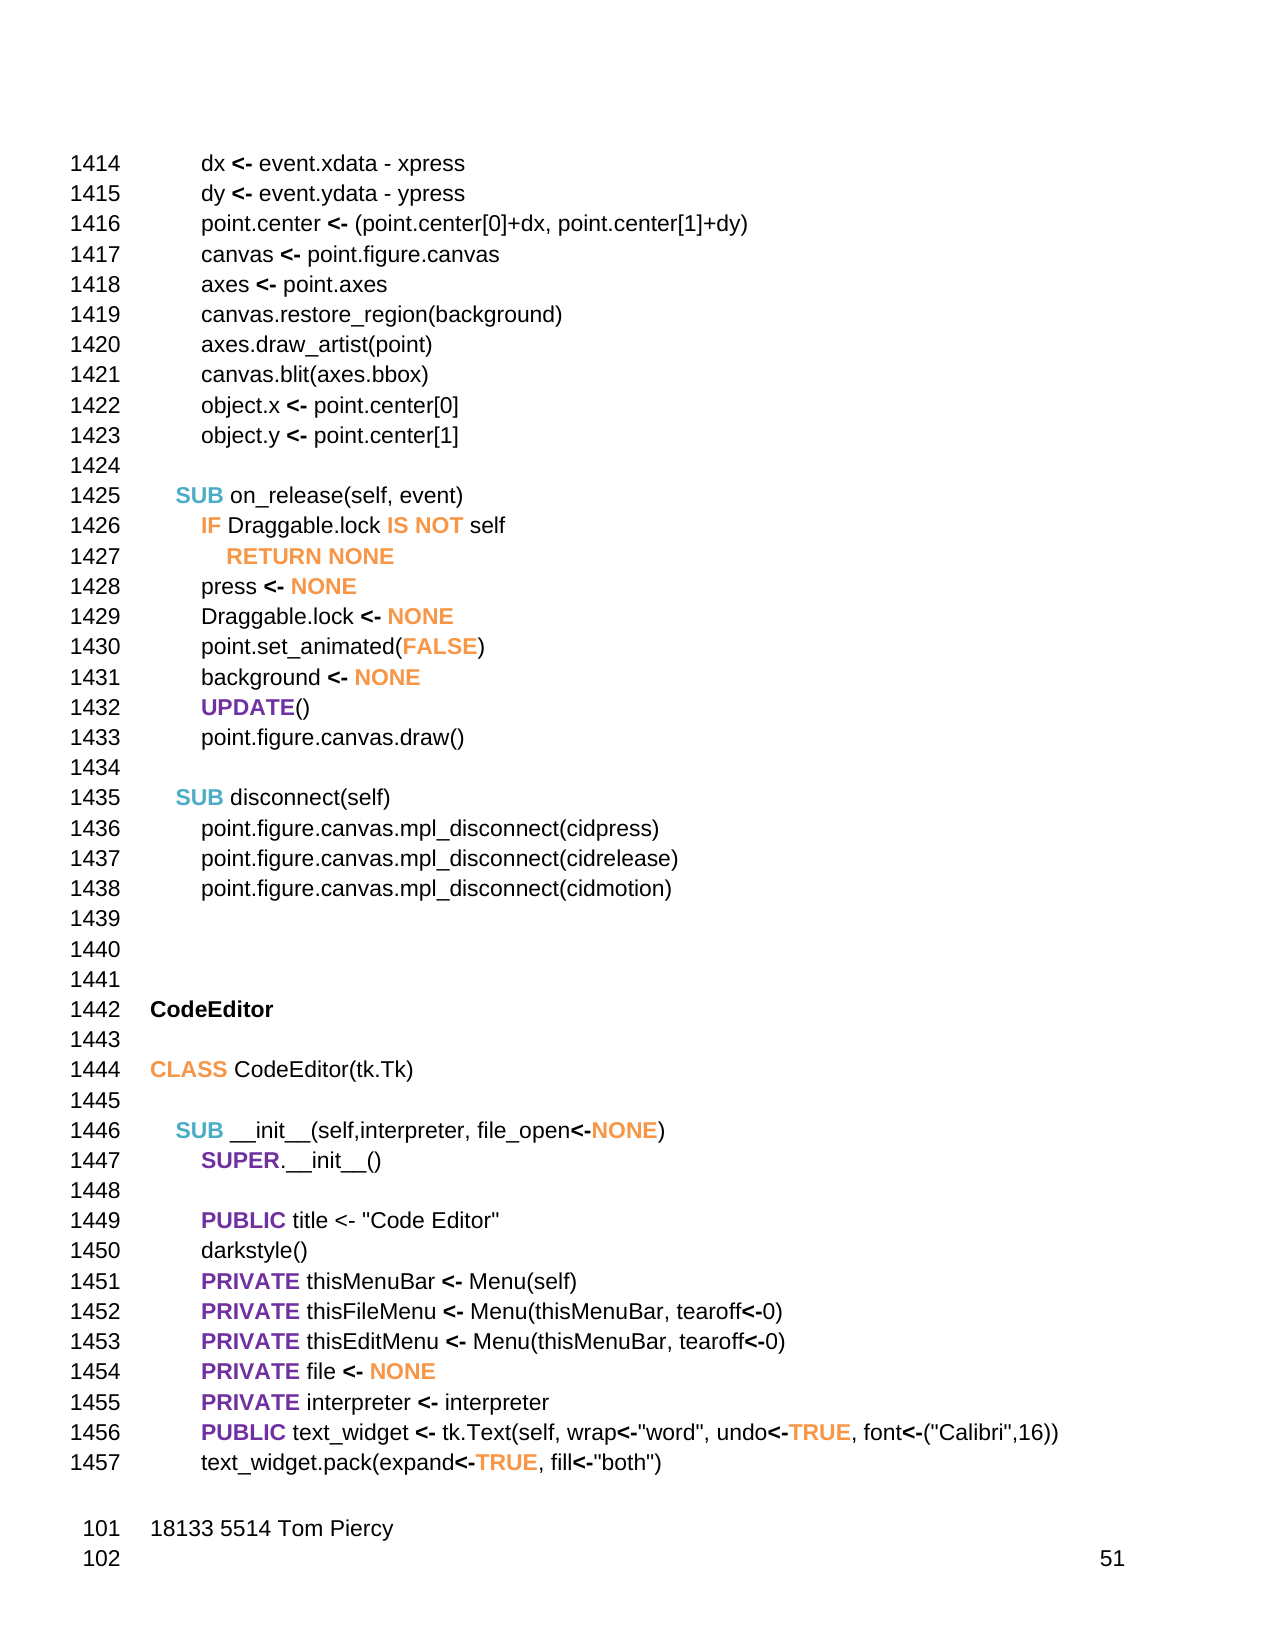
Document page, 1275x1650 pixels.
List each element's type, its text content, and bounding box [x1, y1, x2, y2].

text dy <- event.ydata - ypress [150, 180, 1125, 207]
text point.figure.canvas.mpl_disconnect(cidrelease) [150, 845, 1125, 871]
text SUPER.__init__() [150, 1147, 1125, 1173]
text object.x <- point.center[0] [150, 392, 1125, 418]
text PRIVATE thisMenuBar <- Menu(self) [150, 1268, 1125, 1294]
text SUB on_release(self, event) [150, 482, 1125, 509]
text dx <- event.xdata - xpress [150, 150, 1125, 176]
text background <- NONE [150, 663, 1125, 690]
text canvas.restore_region(background) [150, 301, 1125, 327]
text PRIVATE thisFileMenu <- Menu(thisMenuBar, tearoff<-0) [150, 1298, 1125, 1324]
text UPDATE() [150, 694, 1125, 720]
text PUBLIC title <- "Code Editor" [150, 1207, 1125, 1234]
text point.center <- (point.center[0]+dx, point.center[1]+dy) [150, 210, 1125, 237]
text SUB disconnect(self) [150, 784, 1125, 811]
text Draggable.lock <- NONE [150, 603, 1125, 629]
text RETURN NONE [150, 543, 1125, 569]
text canvas.blit(axes.bbox) [150, 361, 1125, 388]
text press <- NONE [150, 573, 1125, 599]
text axes <- point.axes [150, 271, 1125, 297]
text SUB __init__(self,interpreter, file_open<-NONE) [150, 1117, 1125, 1143]
text point.figure.canvas.mpl_disconnect(cidpress) [150, 814, 1125, 841]
text darkstyle() [150, 1237, 1125, 1264]
text PRIVATE interpreter <- interpreter [150, 1388, 1125, 1415]
text IF Draggable.lock IS NOT self [150, 512, 1125, 539]
text CodeEditor [150, 996, 1125, 1022]
text PUBLIC text_widget <- tk.Text(self, wrap<-"word", undo<-TRUE, font<-("Calibri",16)) [150, 1419, 1125, 1445]
text canvas <- point.figure.canvas [150, 241, 1125, 267]
text PRIVATE thisEditMenu <- Menu(thisMenuBar, tearoff<-0) [150, 1328, 1125, 1354]
text point.figure.canvas.draw() [150, 724, 1125, 750]
text axes.draw_artist(point) [150, 331, 1125, 358]
text point.figure.canvas.mpl_disconnect(cidmotion) [150, 875, 1125, 901]
text object.y <- point.center[1] [150, 422, 1125, 448]
text PRIVATE file <- NONE [150, 1358, 1125, 1385]
text point.set_animated(FALSE) [150, 633, 1125, 660]
text text_widget.pack(expand<-TRUE, fill<-"both") [150, 1449, 1125, 1475]
text CLASS CodeEditor(tk.Tk) [150, 1056, 1125, 1083]
